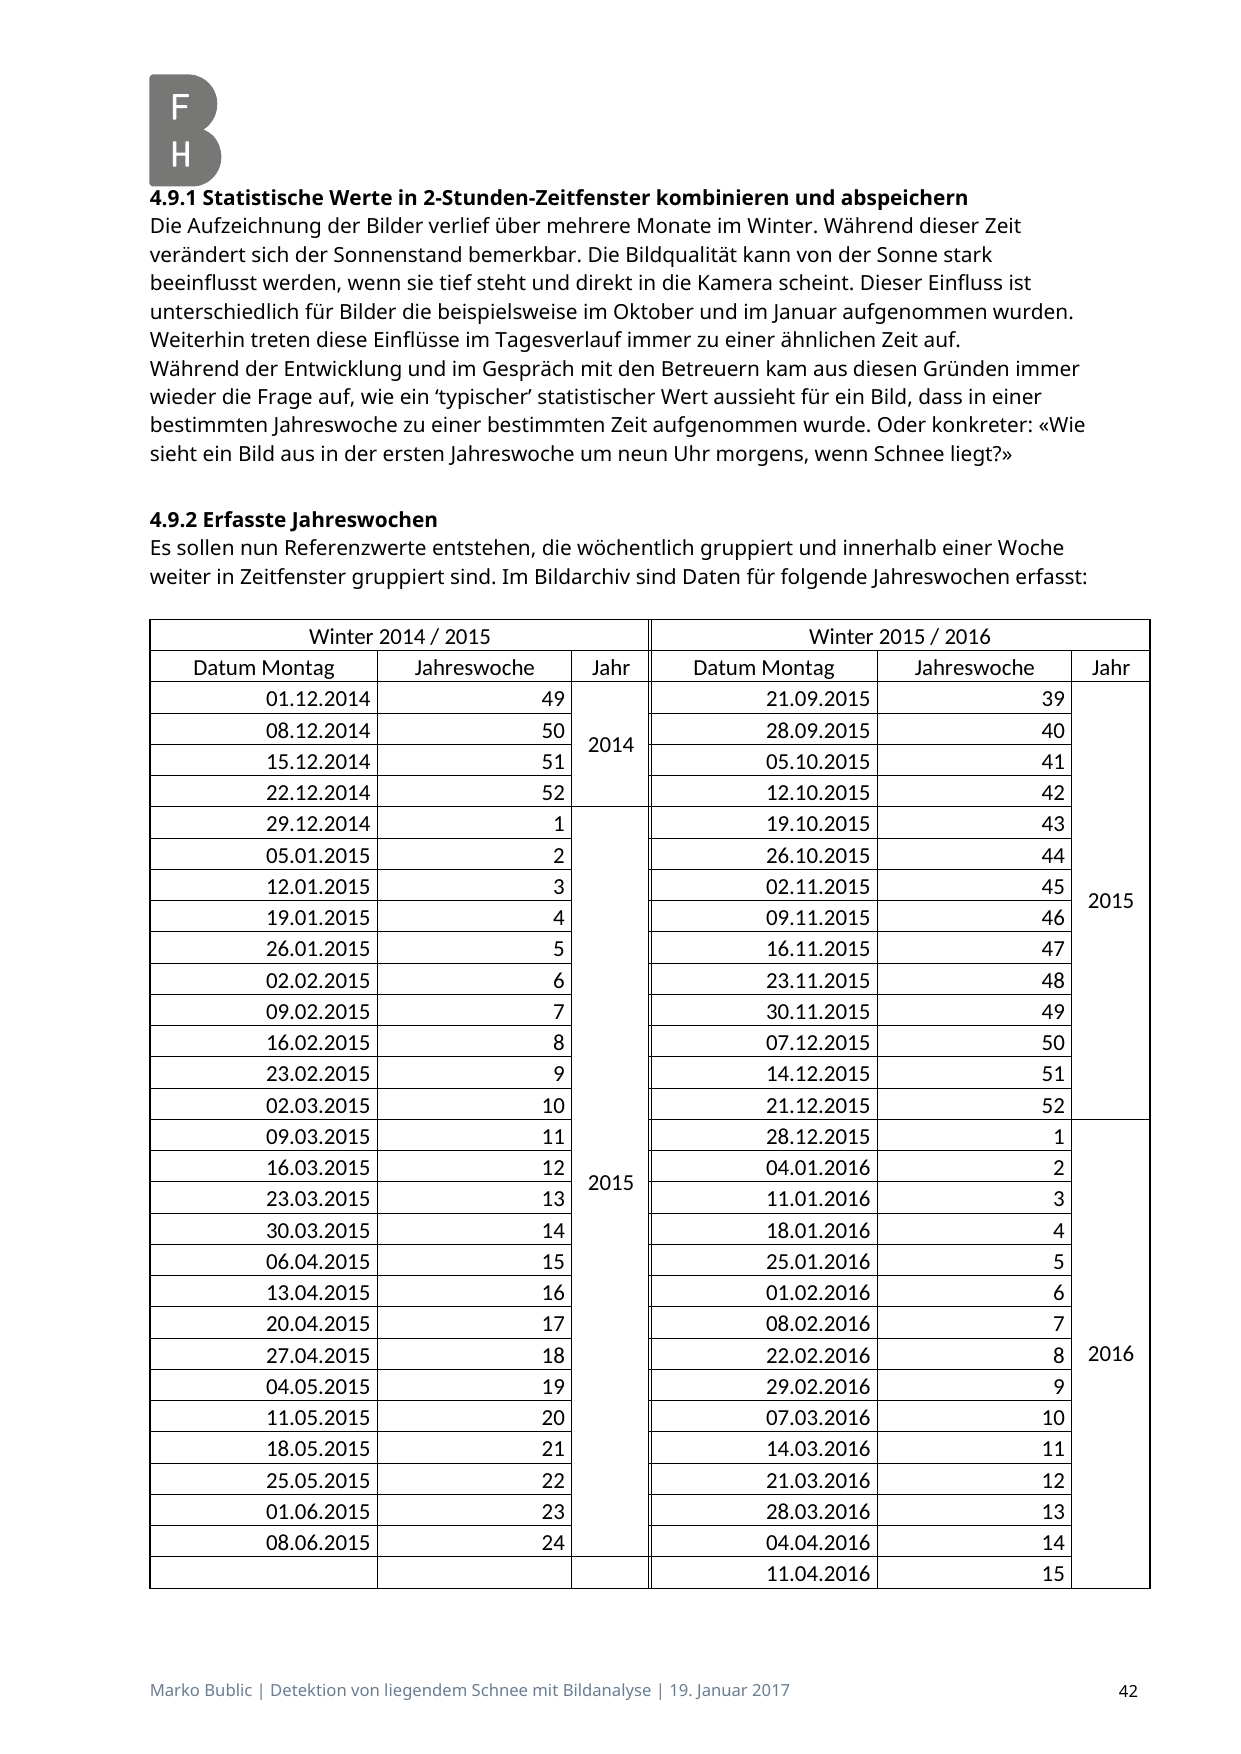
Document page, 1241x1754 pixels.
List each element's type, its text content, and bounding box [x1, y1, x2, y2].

table_cell 3 [878, 1182, 1071, 1212]
table_cell 02.11.2015 [652, 870, 877, 900]
table_cell 21.03.2016 [652, 1464, 877, 1494]
table_cell 2015 [572, 807, 648, 1556]
table_cell 08.12.2014 [151, 714, 377, 744]
text Während der Entwicklung und im Gespräch mit den Betreuern kam aus diesen Gründen immer wieder die Frage auf, wie ein ‘typischer’ statistischer Wert aussieht für ein Bild, dass in einer bestimmten Jahreswoche zu einer bestimmten Zeit aufgenommen wurde. Oder konkreter: «Wie sieht ein Bild aus in der ersten Jahreswoche um neun Uhr morgens, wenn Schnee liegt?» [149, 354, 1093, 467]
table_cell 2 [878, 1151, 1071, 1181]
table_cell Datum Montag [652, 651, 877, 681]
table_cell 1 [878, 1120, 1071, 1150]
table_cell 28.03.2016 [652, 1495, 877, 1525]
subtitle Statistische Werte in 2-Stunden-Zeitfenster kombinieren und abspeichern [149, 183, 1093, 212]
table_cell 01.12.2014 [151, 682, 377, 712]
table_cell 04.04.2016 [652, 1526, 877, 1556]
table_cell 2 [378, 839, 571, 869]
table_cell 16.11.2015 [652, 932, 877, 962]
table_cell 26.10.2015 [652, 839, 877, 869]
table_cell 6 [878, 1276, 1071, 1306]
table_cell 3 [378, 870, 571, 900]
table_cell 28.12.2015 [652, 1120, 877, 1150]
table_cell 14 [878, 1526, 1071, 1556]
table_cell Jahreswoche [878, 651, 1071, 681]
table_cell 05.10.2015 [652, 745, 877, 775]
table_cell 14 [378, 1214, 571, 1244]
table_cell 23.02.2015 [151, 1057, 377, 1087]
subtitle Erfasste Jahreswochen [149, 505, 1093, 533]
table_cell 12.10.2015 [652, 776, 877, 806]
table_cell 18.01.2016 [652, 1214, 877, 1244]
text Es sollen nun Referenzwerte entstehen, die wöchentlich gruppiert und innerhalb einer Woche weiter in Zeitfenster gruppiert sind. Im Bildarchiv sind Daten für folgende Jahreswochen erfasst: [149, 533, 1093, 590]
table_cell 5 [878, 1245, 1071, 1275]
table_cell 11 [378, 1120, 571, 1150]
table_cell 24 [378, 1526, 571, 1556]
table_cell 7 [378, 995, 571, 1025]
table_cell 8 [378, 1026, 571, 1056]
table_cell [572, 1557, 648, 1587]
table_cell 15.12.2014 [151, 745, 377, 775]
table_cell 45 [878, 870, 1071, 900]
table_cell 15 [878, 1557, 1071, 1587]
table_cell 6 [378, 964, 571, 994]
table_cell 30.03.2015 [151, 1214, 377, 1244]
table_cell 21 [378, 1432, 571, 1462]
table_cell 09.02.2015 [151, 995, 377, 1025]
table_cell 22.02.2016 [652, 1339, 877, 1369]
table_header Winter 2015 / 2016 [652, 620, 1149, 650]
table_cell 18.05.2015 [151, 1432, 377, 1462]
table_cell 19.01.2015 [151, 901, 377, 931]
table_cell 51 [878, 1057, 1071, 1087]
table_cell 07.03.2016 [652, 1401, 877, 1431]
table_cell 12 [378, 1151, 571, 1181]
table_cell Jahr [1072, 651, 1149, 681]
table_cell 49 [378, 682, 571, 712]
table_cell 43 [878, 807, 1071, 837]
table_cell Jahr [572, 651, 648, 681]
table_cell 50 [378, 714, 571, 744]
table_cell 26.01.2015 [151, 932, 377, 962]
table_cell 21.12.2015 [652, 1089, 877, 1119]
table_cell 01.06.2015 [151, 1495, 377, 1525]
table_cell 02.02.2015 [151, 964, 377, 994]
table_cell 20 [378, 1401, 571, 1431]
table_cell 1 [378, 807, 571, 837]
table_cell 8 [878, 1339, 1071, 1369]
table_cell 06.04.2015 [151, 1245, 377, 1275]
table_cell 7 [878, 1307, 1071, 1337]
table_cell 12 [878, 1464, 1071, 1494]
table_cell 20.04.2015 [151, 1307, 377, 1337]
table_cell 47 [878, 932, 1071, 962]
table_cell 18 [378, 1339, 571, 1369]
table_cell 50 [878, 1026, 1071, 1056]
table_cell 28.09.2015 [652, 714, 877, 744]
table_cell 44 [878, 839, 1071, 869]
table_cell 11.04.2016 [652, 1557, 877, 1587]
table_cell 10 [878, 1401, 1071, 1431]
table_cell 12.01.2015 [151, 870, 377, 900]
table_cell 29.12.2014 [151, 807, 377, 837]
table_cell 40 [878, 714, 1071, 744]
table_cell 48 [878, 964, 1071, 994]
table_cell Datum Montag [151, 651, 377, 681]
table_cell 2016 [1072, 1120, 1149, 1587]
table_cell 15 [378, 1245, 571, 1275]
table_cell 23 [378, 1495, 571, 1525]
table_cell 13 [378, 1182, 571, 1212]
table_cell 30.11.2015 [652, 995, 877, 1025]
table_cell 4 [378, 901, 571, 931]
table_cell 22.12.2014 [151, 776, 377, 806]
table_cell 16 [378, 1276, 571, 1306]
table_cell 27.04.2015 [151, 1339, 377, 1369]
table_cell 46 [878, 901, 1071, 931]
table_cell 9 [878, 1370, 1071, 1400]
table_cell 16.03.2015 [151, 1151, 377, 1181]
table_cell 08.06.2015 [151, 1526, 377, 1556]
table_cell 41 [878, 745, 1071, 775]
table_cell 22 [378, 1464, 571, 1494]
table_cell 09.11.2015 [652, 901, 877, 931]
table_cell Jahreswoche [378, 651, 571, 681]
table_cell 17 [378, 1307, 571, 1337]
table_cell 23.11.2015 [652, 964, 877, 994]
table_cell 05.01.2015 [151, 839, 377, 869]
table_header Winter 2014 / 2015 [151, 620, 648, 650]
table_cell 42 [878, 776, 1071, 806]
table_cell 52 [378, 776, 571, 806]
table_cell 25.01.2016 [652, 1245, 877, 1275]
table_cell 07.12.2015 [652, 1026, 877, 1056]
table_cell 14.03.2016 [652, 1432, 877, 1462]
table_cell 11.05.2015 [151, 1401, 377, 1431]
table_cell 51 [378, 745, 571, 775]
table_cell 13 [878, 1495, 1071, 1525]
text Die Aufzeichnung der Bilder verlief über mehrere Monate im Winter. Während dieser Zeit verändert sich der Sonnenstand bemerkbar. Die Bildqualität kann von der Sonne stark beeinflusst werden, wenn sie tief steht und direkt in die Kamera scheint. Dieser Einfluss ist unterschiedlich für Bilder die beispielsweise im Oktober und im Januar aufgenommen wurden. Weiterhin treten diese Einflüsse im Tagesverlauf immer zu einer ähnlichen Zeit auf. [149, 212, 1093, 354]
table_cell 25.05.2015 [151, 1464, 377, 1494]
table_cell 29.02.2016 [652, 1370, 877, 1400]
table_cell 2014 [572, 682, 648, 806]
table_cell 52 [878, 1089, 1071, 1119]
table_cell 04.01.2016 [652, 1151, 877, 1181]
table_cell 08.02.2016 [652, 1307, 877, 1337]
table_cell 14.12.2015 [652, 1057, 877, 1087]
table_cell 19 [378, 1370, 571, 1400]
table_cell 01.02.2016 [652, 1276, 877, 1306]
table_cell 4 [878, 1214, 1071, 1244]
table_cell 21.09.2015 [652, 682, 877, 712]
table_cell 19.10.2015 [652, 807, 877, 837]
table_cell 9 [378, 1057, 571, 1087]
table_cell 49 [878, 995, 1071, 1025]
table_cell 16.02.2015 [151, 1026, 377, 1056]
table_cell [378, 1557, 571, 1587]
table_cell 09.03.2015 [151, 1120, 377, 1150]
table_cell 10 [378, 1089, 571, 1119]
table_cell [151, 1557, 377, 1587]
table_cell 5 [378, 932, 571, 962]
table_cell 11.01.2016 [652, 1182, 877, 1212]
table_cell 39 [878, 682, 1071, 712]
table_cell 23.03.2015 [151, 1182, 377, 1212]
table_cell 11 [878, 1432, 1071, 1462]
table_cell 13.04.2015 [151, 1276, 377, 1306]
table_cell 04.05.2015 [151, 1370, 377, 1400]
table_cell 02.03.2015 [151, 1089, 377, 1119]
table_cell 2015 [1072, 682, 1149, 1119]
